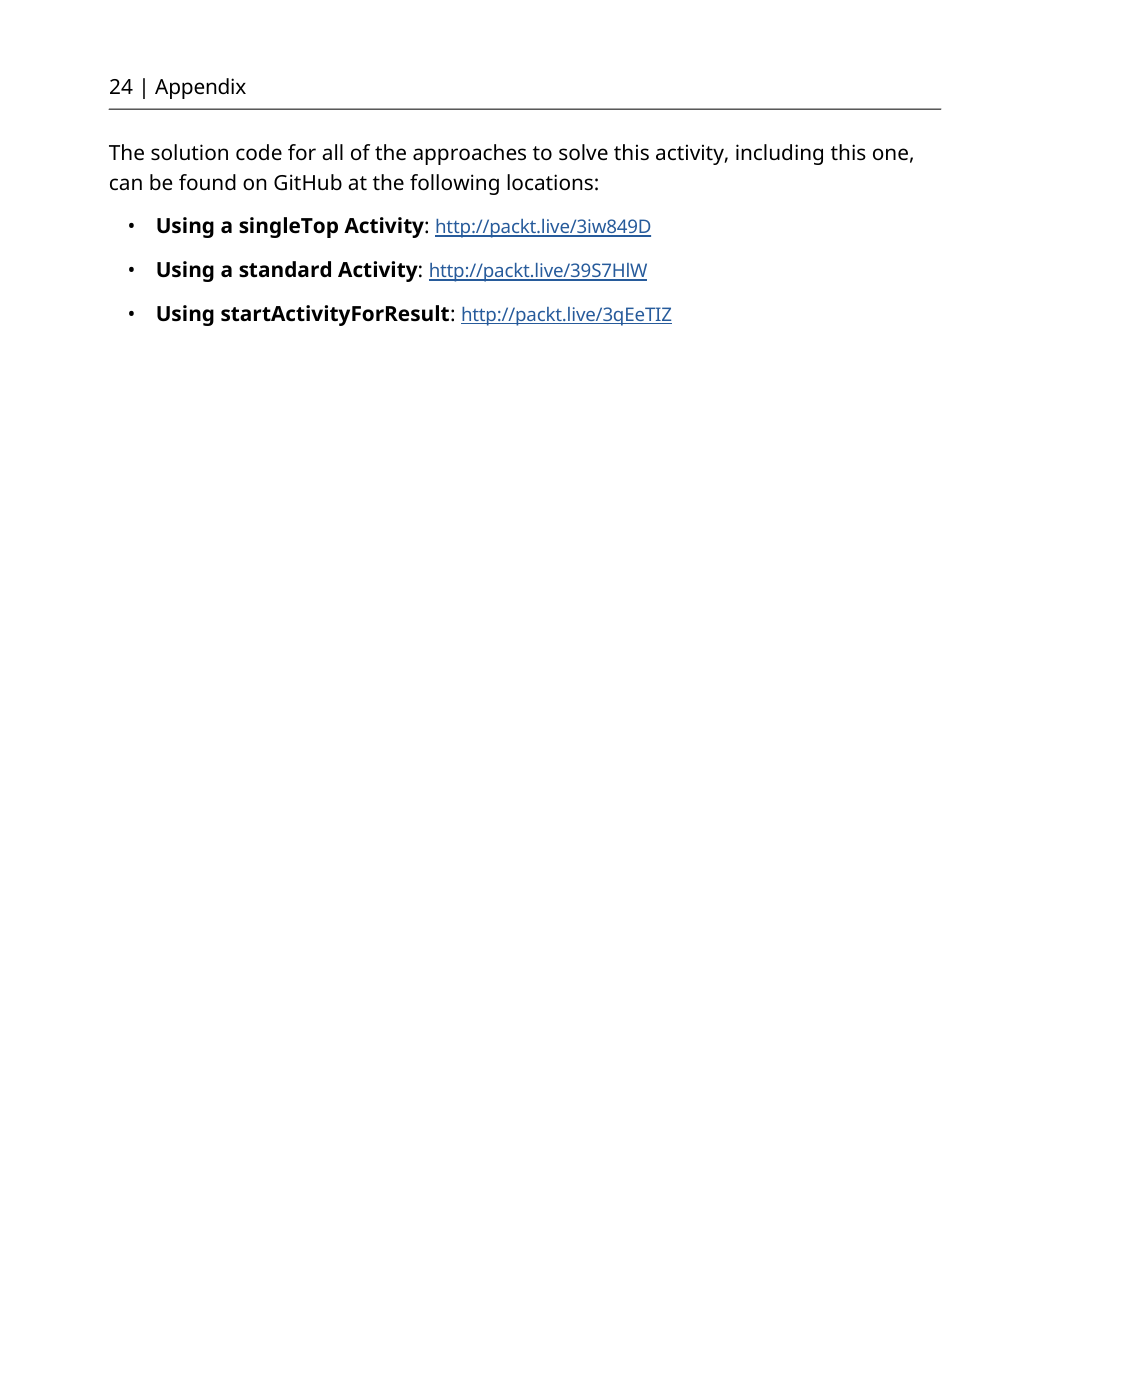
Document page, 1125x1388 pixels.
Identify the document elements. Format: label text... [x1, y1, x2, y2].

list Using a standard Activity: http://packt.live/39S7HlW [127, 255, 1029, 283]
list Using a singleTop Activity: http://packt.live/3iw849D [127, 211, 1029, 240]
text The solution code for all of the approaches to solve this activity, including this one, can be found on GitHub at the following locations: [109, 138, 925, 196]
list Using startActivityForResult: http://packt.live/3qEeTIZ [127, 299, 1029, 327]
